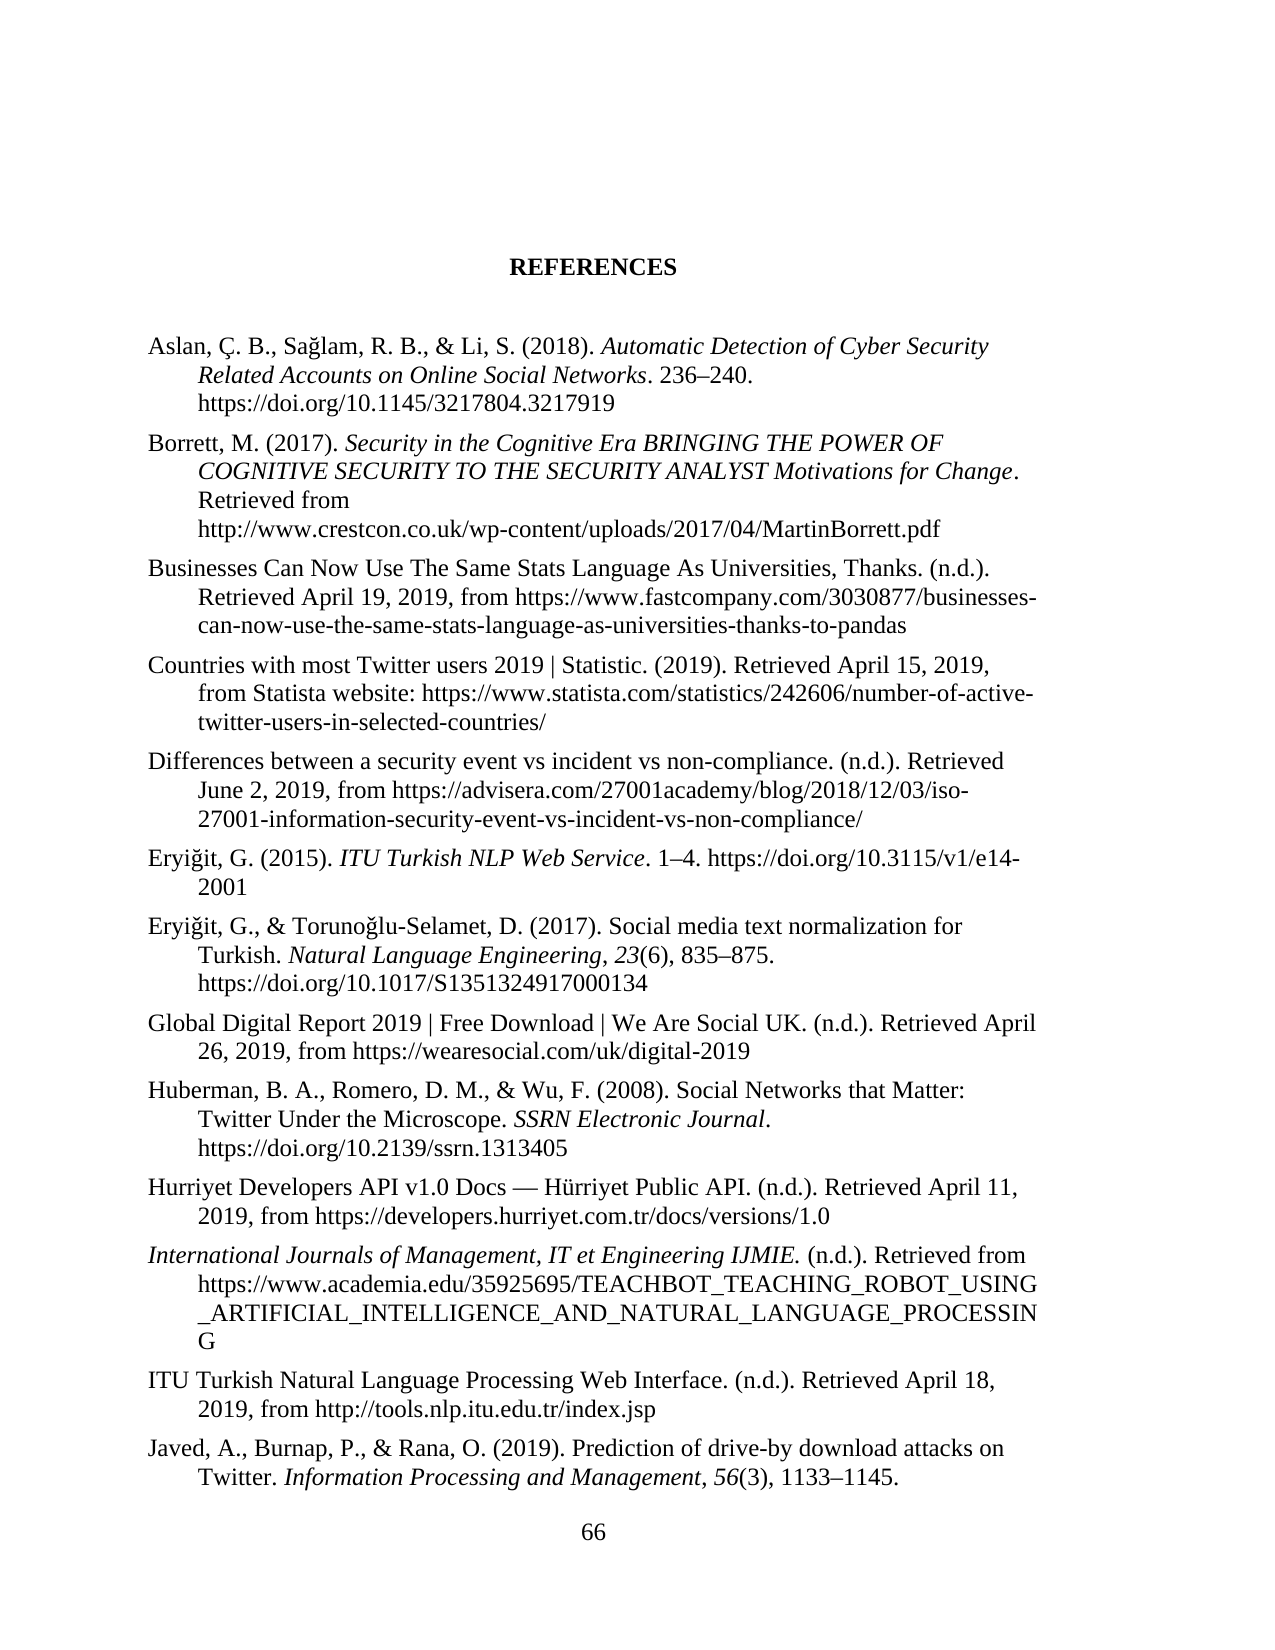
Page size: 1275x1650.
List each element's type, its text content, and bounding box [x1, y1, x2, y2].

text Aslan, Ç. B., Sağlam, R. B., & Li, S. (2018). Automatic Detection of Cyber Security Related Accounts on Online Social Networks. 236–240. https://doi.org/10.1145/3217804.3217919 [148, 331, 1039, 417]
text Businesses Can Now Use The Same Stats Language As Universities, Thanks. (n.d.). Retrieved April 19, 2019, from https://www.fastcompany.com/3030877/businesses-can-now-use-the-same-stats-language-as-universities-thanks-to-pandas [148, 553, 1039, 639]
text Countries with most Twitter users 2019 | Statistic. (2019). Retrieved April 15, 2019, from Statista website: https://www.statista.com/statistics/242606/number-of-active-twitter-users-in-selected-countries/ [148, 650, 1039, 736]
text Global Digital Report 2019 | Free Download | We Are Social UK. (n.d.). Retrieved April 26, 2019, from https://wearesocial.com/uk/digital-2019 [148, 1008, 1039, 1065]
text Eryiǧit, G., & Torunoǧlu-Selamet, D. (2017). Social media text normalization for Turkish. Natural Language Engineering, 23(6), 835–875. https://doi.org/10.1017/S1351324917000134 [148, 911, 1039, 997]
text Borrett, M. (2017). Security in the Cognitive Era BRINGING THE POWER OF COGNITIVE SECURITY TO THE SECURITY ANALYST Motivations for Change. Retrieved from http://www.crestcon.co.uk/wp-content/uploads/2017/04/MartinBorrett.pdf [148, 428, 1039, 543]
text International Journals of Management, IT et Engineering IJMIE. (n.d.). Retrieved from https://www.academia.edu/35925695/TEACHBOT_TEACHING_ROBOT_USING_ARTIFICIAL_INTELLIGENCE_AND_NATURAL_LANGUAGE_PROCESSING [148, 1240, 1039, 1355]
text ITU Turkish Natural Language Processing Web Interface. (n.d.). Retrieved April 18, 2019, from http://tools.nlp.itu.edu.tr/index.jsp [148, 1366, 1039, 1423]
text Eryiğit, G. (2015). ITU Turkish NLP Web Service. 1–4. https://doi.org/10.3115/v1/e14-2001 [148, 843, 1039, 901]
text Differences between a security event vs incident vs non-compliance. (n.d.). Retrieved June 2, 2019, from https://advisera.com/27001academy/blog/2018/12/03/iso-27001-information-security-event-vs-incident-vs-non-compliance/ [148, 746, 1039, 833]
subtitle REFERENCES [148, 252, 1039, 281]
text Huberman, B. A., Romero, D. M., & Wu, F. (2008). Social Networks that Matter: Twitter Under the Microscope. SSRN Electronic Journal. https://doi.org/10.2139/ssrn.1313405 [148, 1076, 1039, 1162]
text Hurriyet Developers API v1.0 Docs — Hürriyet Public API. (n.d.). Retrieved April 11, 2019, from https://developers.hurriyet.com.tr/docs/versions/1.0 [148, 1172, 1039, 1230]
